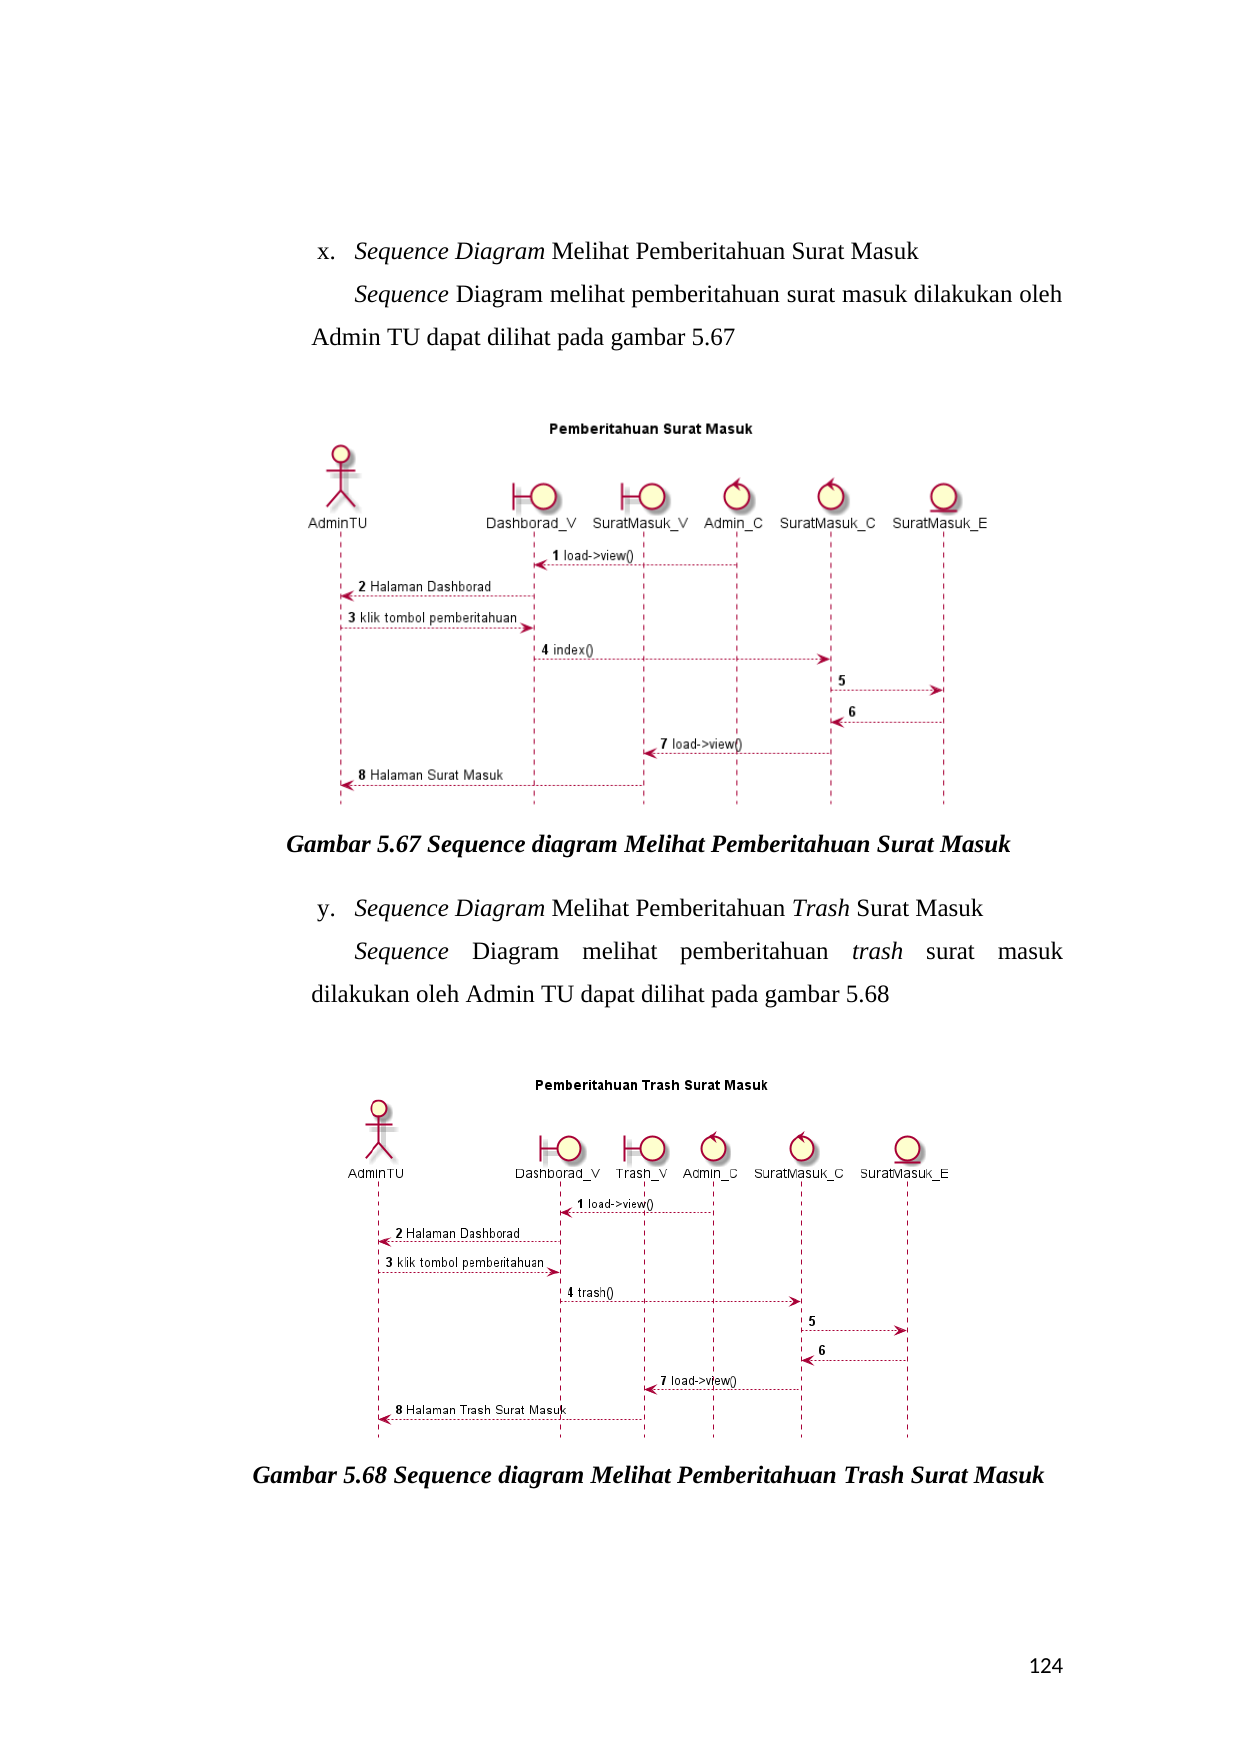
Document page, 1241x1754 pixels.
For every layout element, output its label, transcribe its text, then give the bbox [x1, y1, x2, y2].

text Gambar 5.68 Sequence diagram Melihat Pemberitahuan Trash Surat Masuk [236, 1461, 1063, 1489]
text Gambar 5.67 Sequence diagram Melihat Pemberitahuan Surat Masuk [236, 829, 1063, 858]
list Sequence Diagram melihat pemberitahuan trash surat masuk dilakukan oleh Admin TU dapat dilihat pada gambar 5.68 [311, 936, 1063, 1008]
picture [340, 1065, 959, 1447]
list Sequence Diagram Melihat Pemberitahuan Trash Surat Masuk [317, 893, 1063, 922]
picture [300, 408, 999, 815]
list Sequence Diagram Melihat Pemberitahuan Surat Masuk [317, 236, 1063, 265]
list Sequence Diagram melihat pemberitahuan surat masuk dilakukan oleh Admin TU dapat dilihat pada gambar 5.67 [311, 279, 1063, 351]
